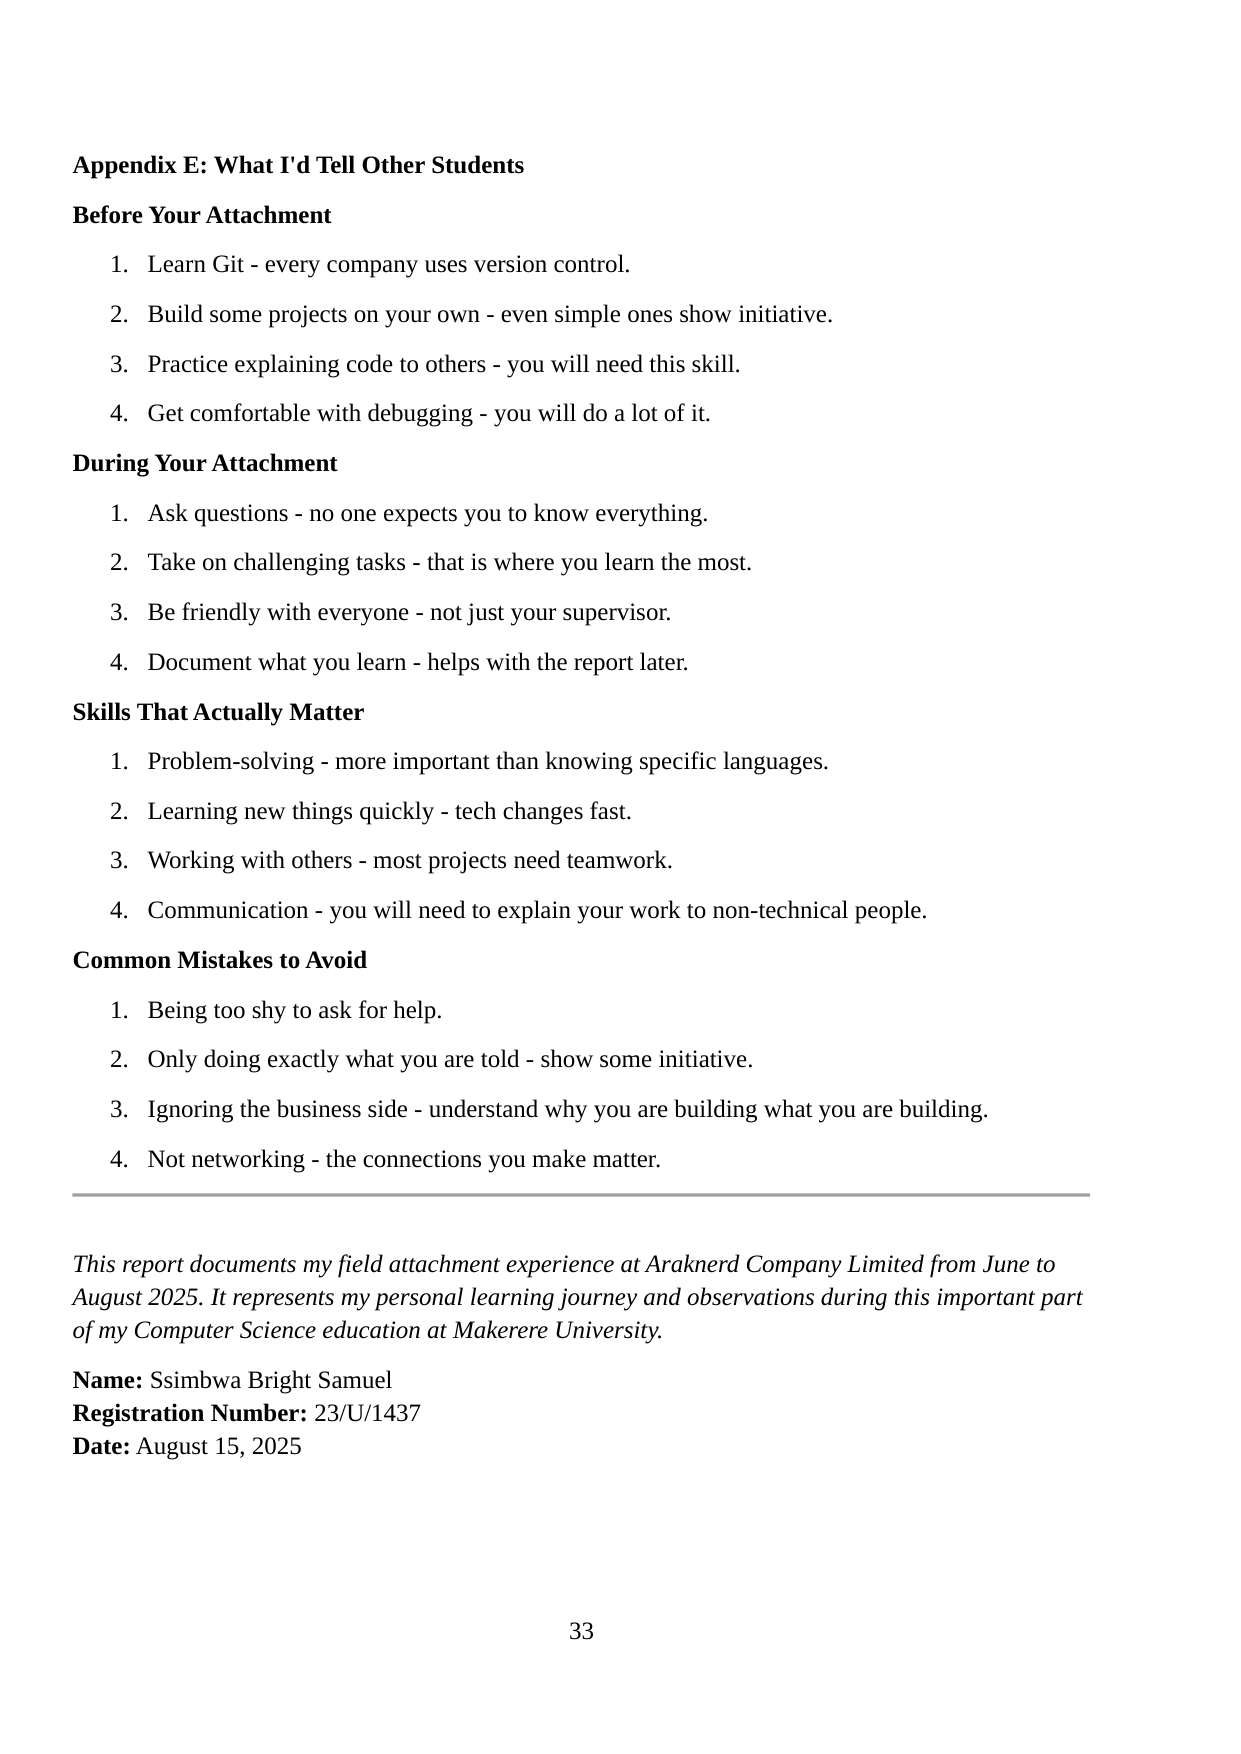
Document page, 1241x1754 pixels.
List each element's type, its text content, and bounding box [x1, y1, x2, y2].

list Being too shy to ask for help. [110, 995, 1090, 1023]
list Document what you learn - helps with the report later. [110, 647, 1090, 676]
text Common Mistakes to Avoid [72, 945, 1090, 974]
text Skills That Actually Matter [72, 697, 1090, 725]
list Problem-solving - more important than knowing specific languages. [110, 746, 1090, 775]
list Ignoring the business side - understand why you are building what you are building. [110, 1094, 1090, 1123]
list Working with others - most projects need teamwork. [110, 846, 1090, 874]
list Be friendly with everyone - not just your supervisor. [110, 597, 1090, 626]
list Get comfortable with debugging - you will do a lot of it. [110, 398, 1090, 427]
list Learning new things quickly - tech changes fast. [110, 796, 1090, 825]
list Not networking - the connections you make matter. [110, 1144, 1090, 1172]
list Only doing exactly what you are told - show some initiative. [110, 1044, 1090, 1073]
text Before Your Attachment [72, 200, 1090, 228]
list Take on challenging tasks - that is where you learn the most. [110, 547, 1090, 576]
list Communication - you will need to explain your work to non-technical people. [110, 895, 1090, 924]
text Name: Ssimbwa Bright Samuel Registration Number: 23/U/1437 Date: August 15, 2025 [72, 1365, 1090, 1460]
text This report documents my field attachment experience at Araknerd Company Limited from June to August 2025. It represents my personal learning journey and observations during this important part of my Computer Science education at Makerere University. [72, 1249, 1090, 1344]
list Learn Git - every company uses version control. [110, 249, 1090, 278]
text During Your Attachment [72, 448, 1090, 477]
list Build some projects on your own - even simple ones show initiative. [110, 299, 1090, 328]
list Ask questions - no one expects you to know everything. [110, 498, 1090, 527]
text Appendix E: What I'd Tell Other Students [72, 150, 1090, 179]
list Practice explaining code to others - you will need this skill. [110, 349, 1090, 377]
